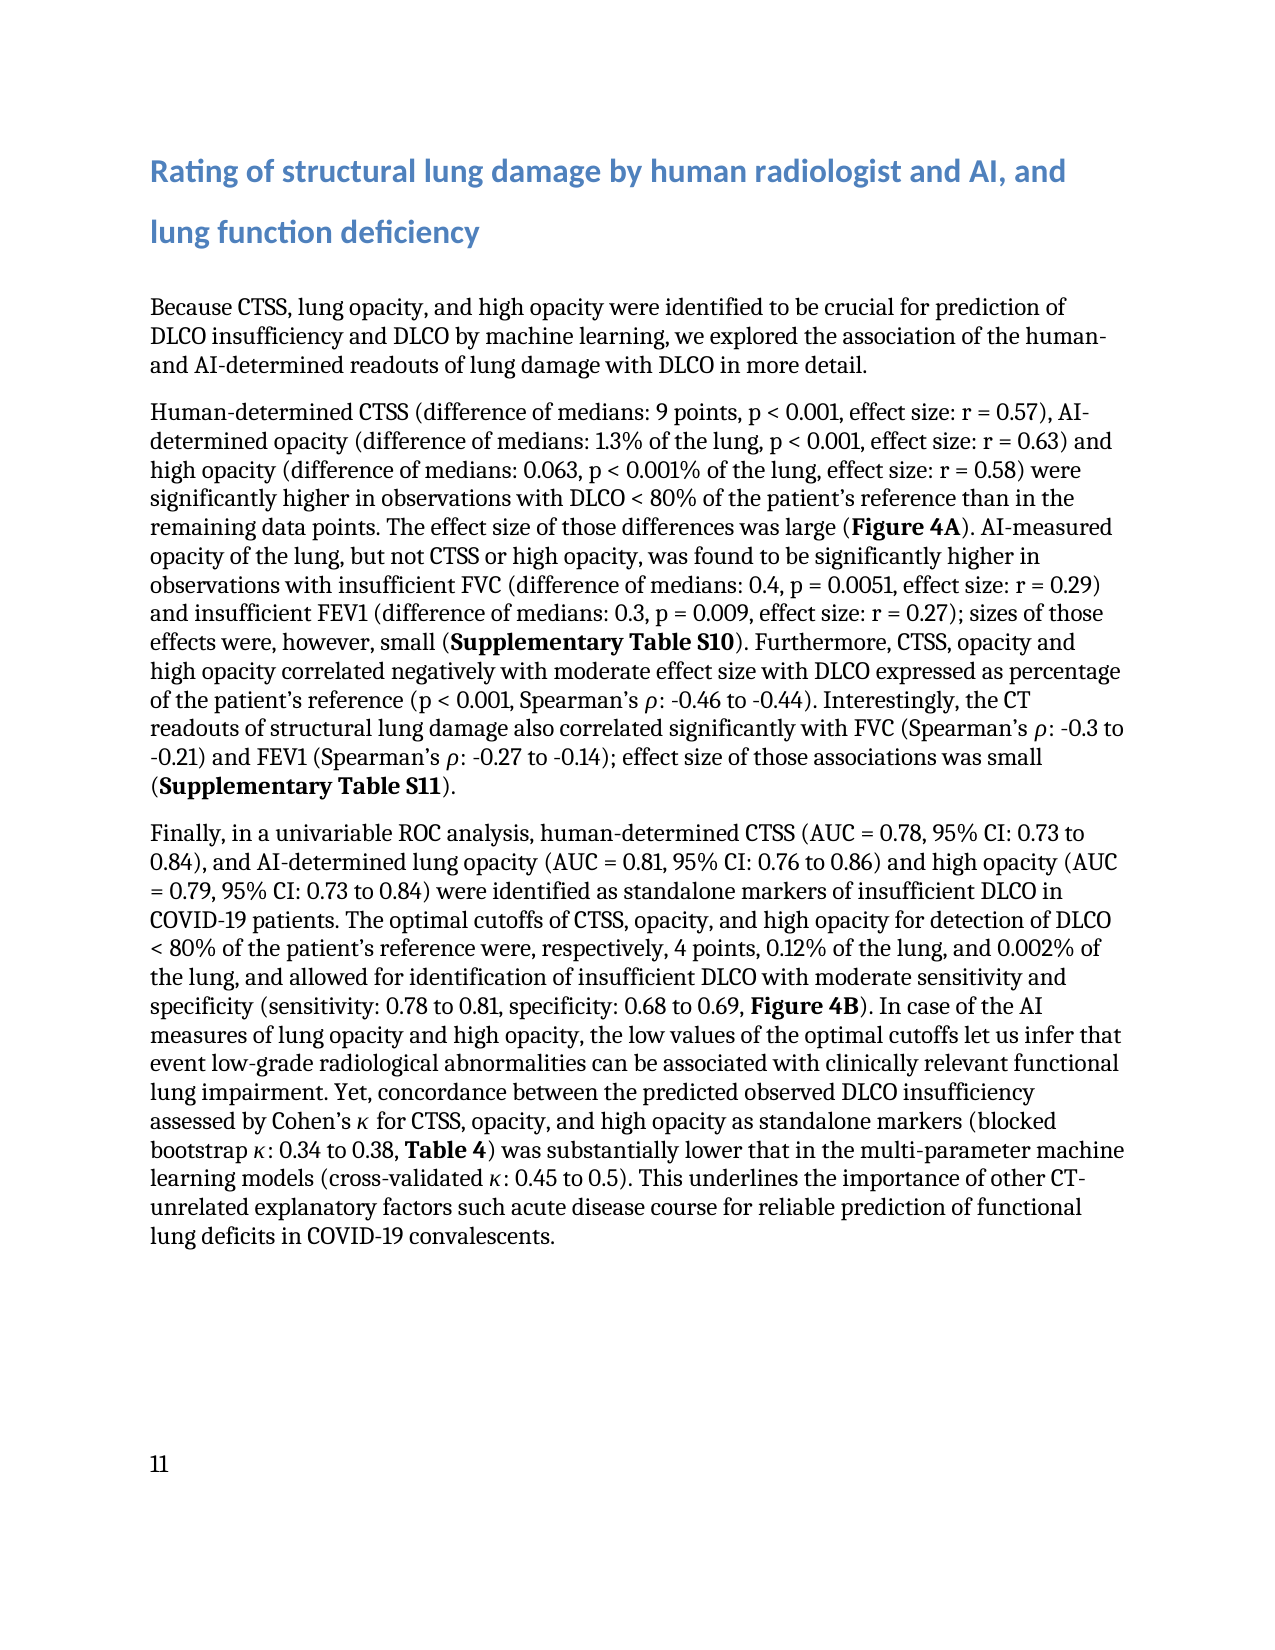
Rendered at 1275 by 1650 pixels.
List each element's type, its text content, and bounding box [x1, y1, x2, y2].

text Human-determined CTSS (difference of medians: 9 points, p < 0.001, effect size: r = 0.57), AI-determined opacity (difference of medians: 1.3% of the lung, p < 0.001, effect size: r = 0.63) and high opacity (difference of medians: 0.063, p < 0.001% of the lung, effect size: r = 0.58) were significantly higher in observations with DLCO < 80% of the patient’s reference than in the remaining data points. The effect size of those differences was large (Figure 4A). AI-measured opacity of the lung, but not CTSS or high opacity, was found to be significantly higher in observations with insufficient FVC (difference of medians: 0.4, p = 0.0051, effect size: r = 0.29) and insufficient FEV1 (difference of medians: 0.3, p = 0.009, effect size: r = 0.27); sizes of those effects were, however, small (Supplementary Table S10). Furthermore, CTSS, opacity and high opacity correlated negatively with moderate effect size with DLCO expressed as percentage of the patient’s reference (p < 0.001, Spearman’s : -0.46 to -0.44). Interestingly, the CT readouts of structural lung damage also correlated significantly with FVC (Spearman’s : -0.3 to -0.21) and FEV1 (Spearman’s : -0.27 to -0.14); effect size of those associations was small (Supplementary Table S11). [150, 398, 1125, 801]
text Because CTSS, lung opacity, and high opacity were identified to be crucial for prediction of DLCO insufficiency and DLCO by machine learning, we explored the association of the human- and AI-determined readouts of lung damage with DLCO in more detail. [150, 293, 1125, 379]
subtitle Rating of structural lung damage by human radiologist and AI, and lung function deficiency [150, 150, 1125, 252]
text Finally, in a univariable ROC analysis, human-determined CTSS (AUC = 0.78, 95% CI: 0.73 to 0.84), and AI-determined lung opacity (AUC = 0.81, 95% CI: 0.76 to 0.86) and high opacity (AUC = 0.79, 95% CI: 0.73 to 0.84) were identified as standalone markers of insufficient DLCO in COVID-19 patients. The optimal cutoffs of CTSS, opacity, and high opacity for detection of DLCO < 80% of the patient’s reference were, respectively, 4 points, 0.12% of the lung, and 0.002% of the lung, and allowed for identification of insufficient DLCO with moderate sensitivity and specificity (sensitivity: 0.78 to 0.81, specificity: 0.68 to 0.69, Figure 4B). In case of the AI measures of lung opacity and high opacity, the low values of the optimal cutoffs let us infer that event low-grade radiological abnormalities can be associated with clinically relevant functional lung impairment. Yet, concordance between the predicted observed DLCO insufficiency assessed by Cohen’s for CTSS, opacity, and high opacity as standalone markers (blocked bootstrap : 0.34 to 0.38, Table 4) was substantially lower that in the multi-parameter machine learning models (cross-validated : 0.45 to 0.5). This underlines the importance of other CT-unrelated explanatory factors such acute disease course for reliable prediction of functional lung deficits in COVID-19 convalescents. [150, 819, 1125, 1251]
